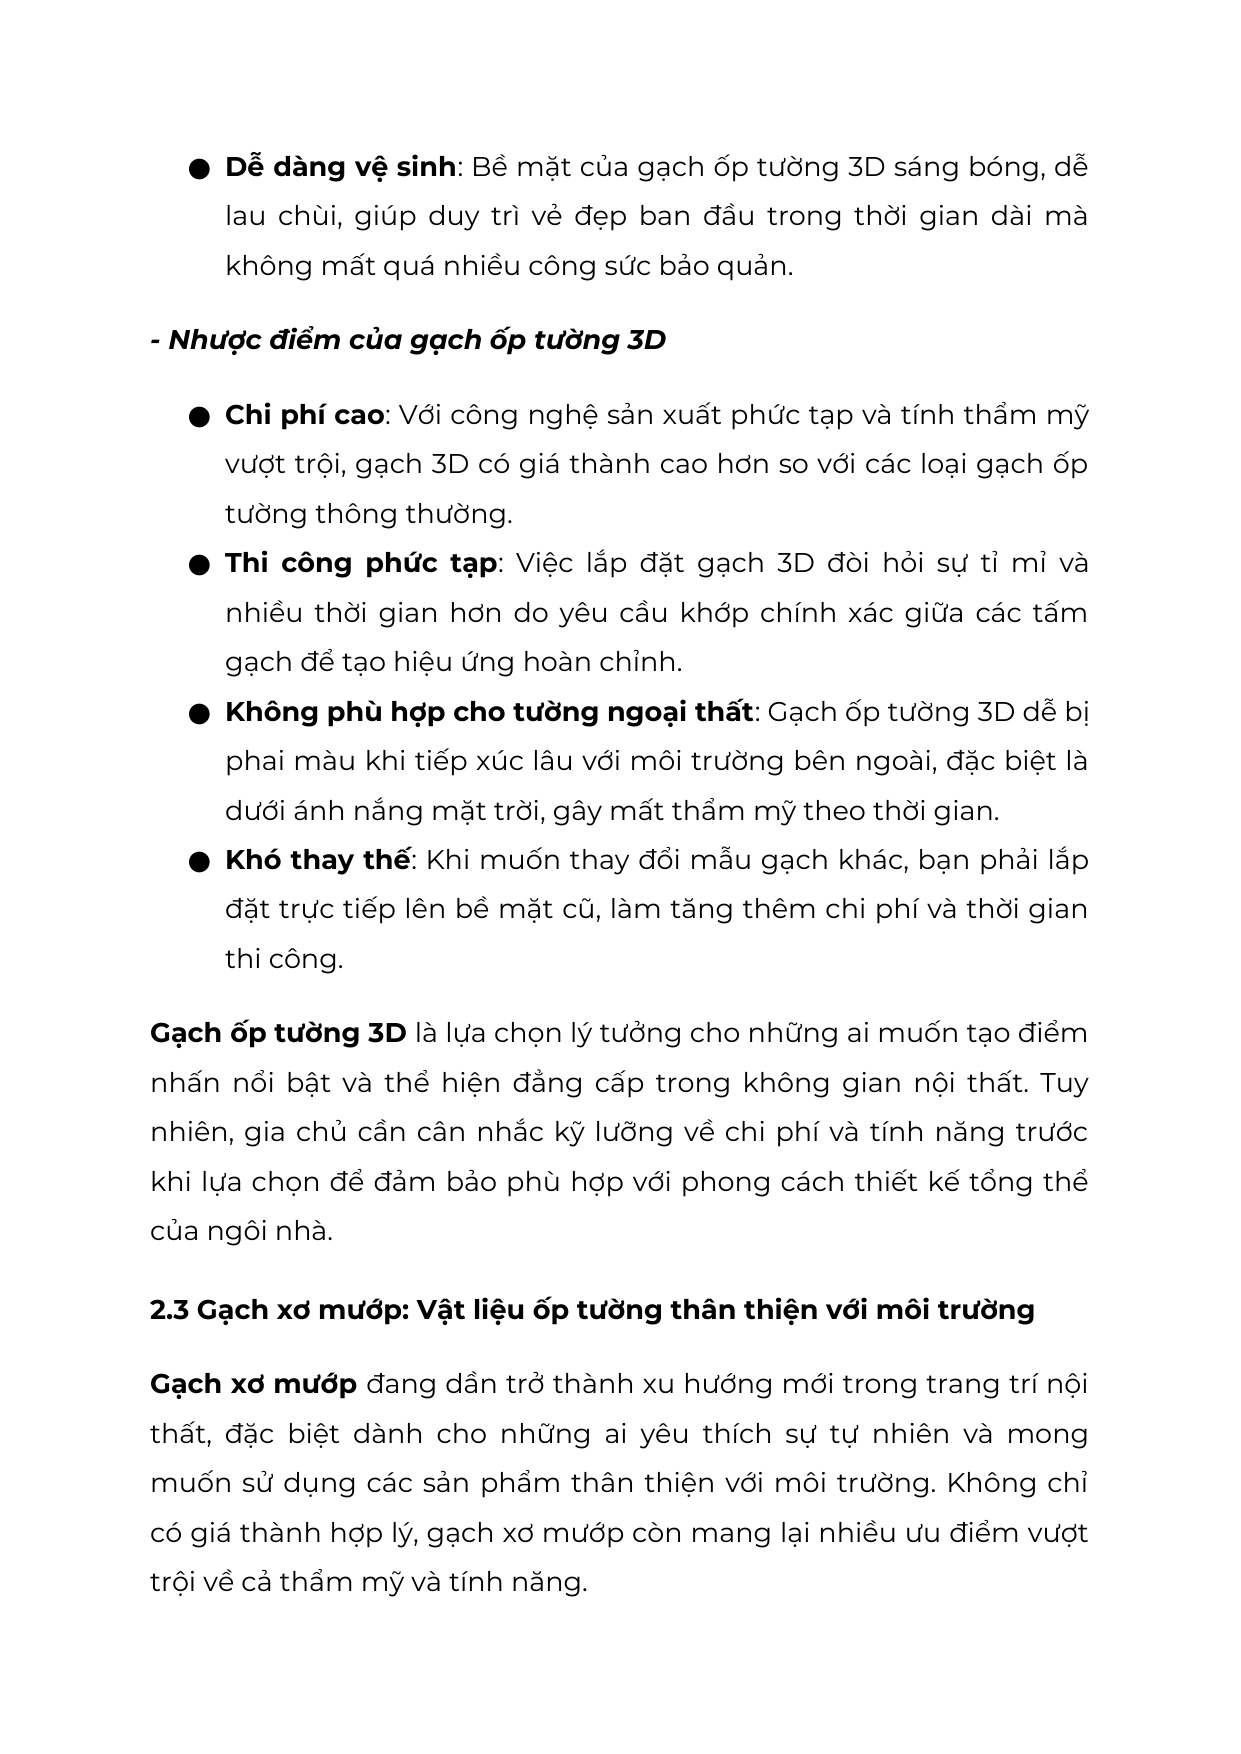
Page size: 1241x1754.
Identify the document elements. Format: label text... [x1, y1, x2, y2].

list Dễ dàng vệ sinh: Bề mặt của gạch ốp tường 3D sáng bóng, dễ lau chùi, giúp duy trì vẻ đẹp ban đầu trong thời gian dài mà không mất quá nhiều công sức bảo quản. [187, 150, 1090, 282]
subtitle 2.3 Gạch xơ mướp: Vật liệu ốp tường thân thiện với môi trường [150, 1293, 1090, 1326]
text Gạch xơ mướp đang dần trở thành xu hướng mới trong trang trí nội thất, đặc biệt dành cho những ai yêu thích sự tự nhiên và mong muốn sử dụng các sản phẩm thân thiện với môi trường. Không chỉ có giá thành hợp lý, gạch xơ mướp còn mang lại nhiều ưu điểm vượt trội về cả thẩm mỹ và tính năng. [150, 1368, 1090, 1599]
text Gạch ốp tường 3D là lựa chọn lý tưởng cho những ai muốn tạo điểm nhấn nổi bật và thể hiện đẳng cấp trong không gian nội thất. Tuy nhiên, gia chủ cần cân nhắc kỹ lưỡng về chi phí và tính năng trước khi lựa chọn để đảm bảo phù hợp với phong cách thiết kế tổng thể của ngôi nhà. [150, 1017, 1090, 1248]
text - Nhược điểm của gạch ốp tường 3D [150, 323, 1090, 356]
list Thi công phức tạp: Việc lắp đặt gạch 3D đòi hỏi sự tỉ mỉ và nhiều thời gian hơn do yêu cầu khớp chính xác giữa các tấm gạch để tạo hiệu ứng hoàn chỉnh. [187, 546, 1090, 678]
list Chi phí cao: Với công nghệ sản xuất phức tạp và tính thẩm mỹ vượt trội, gạch 3D có giá thành cao hơn so với các loại gạch ốp tường thông thường. [187, 398, 1090, 530]
list Không phù hợp cho tường ngoại thất: Gạch ốp tường 3D dễ bị phai màu khi tiếp xúc lâu với môi trường bên ngoài, đặc biệt là dưới ánh nắng mặt trời, gây mất thẩm mỹ theo thời gian. [187, 695, 1090, 827]
list Khó thay thế: Khi muốn thay đổi mẫu gạch khác, bạn phải lắp đặt trực tiếp lên bề mặt cũ, làm tăng thêm chi phí và thời gian thi công. [187, 843, 1090, 975]
